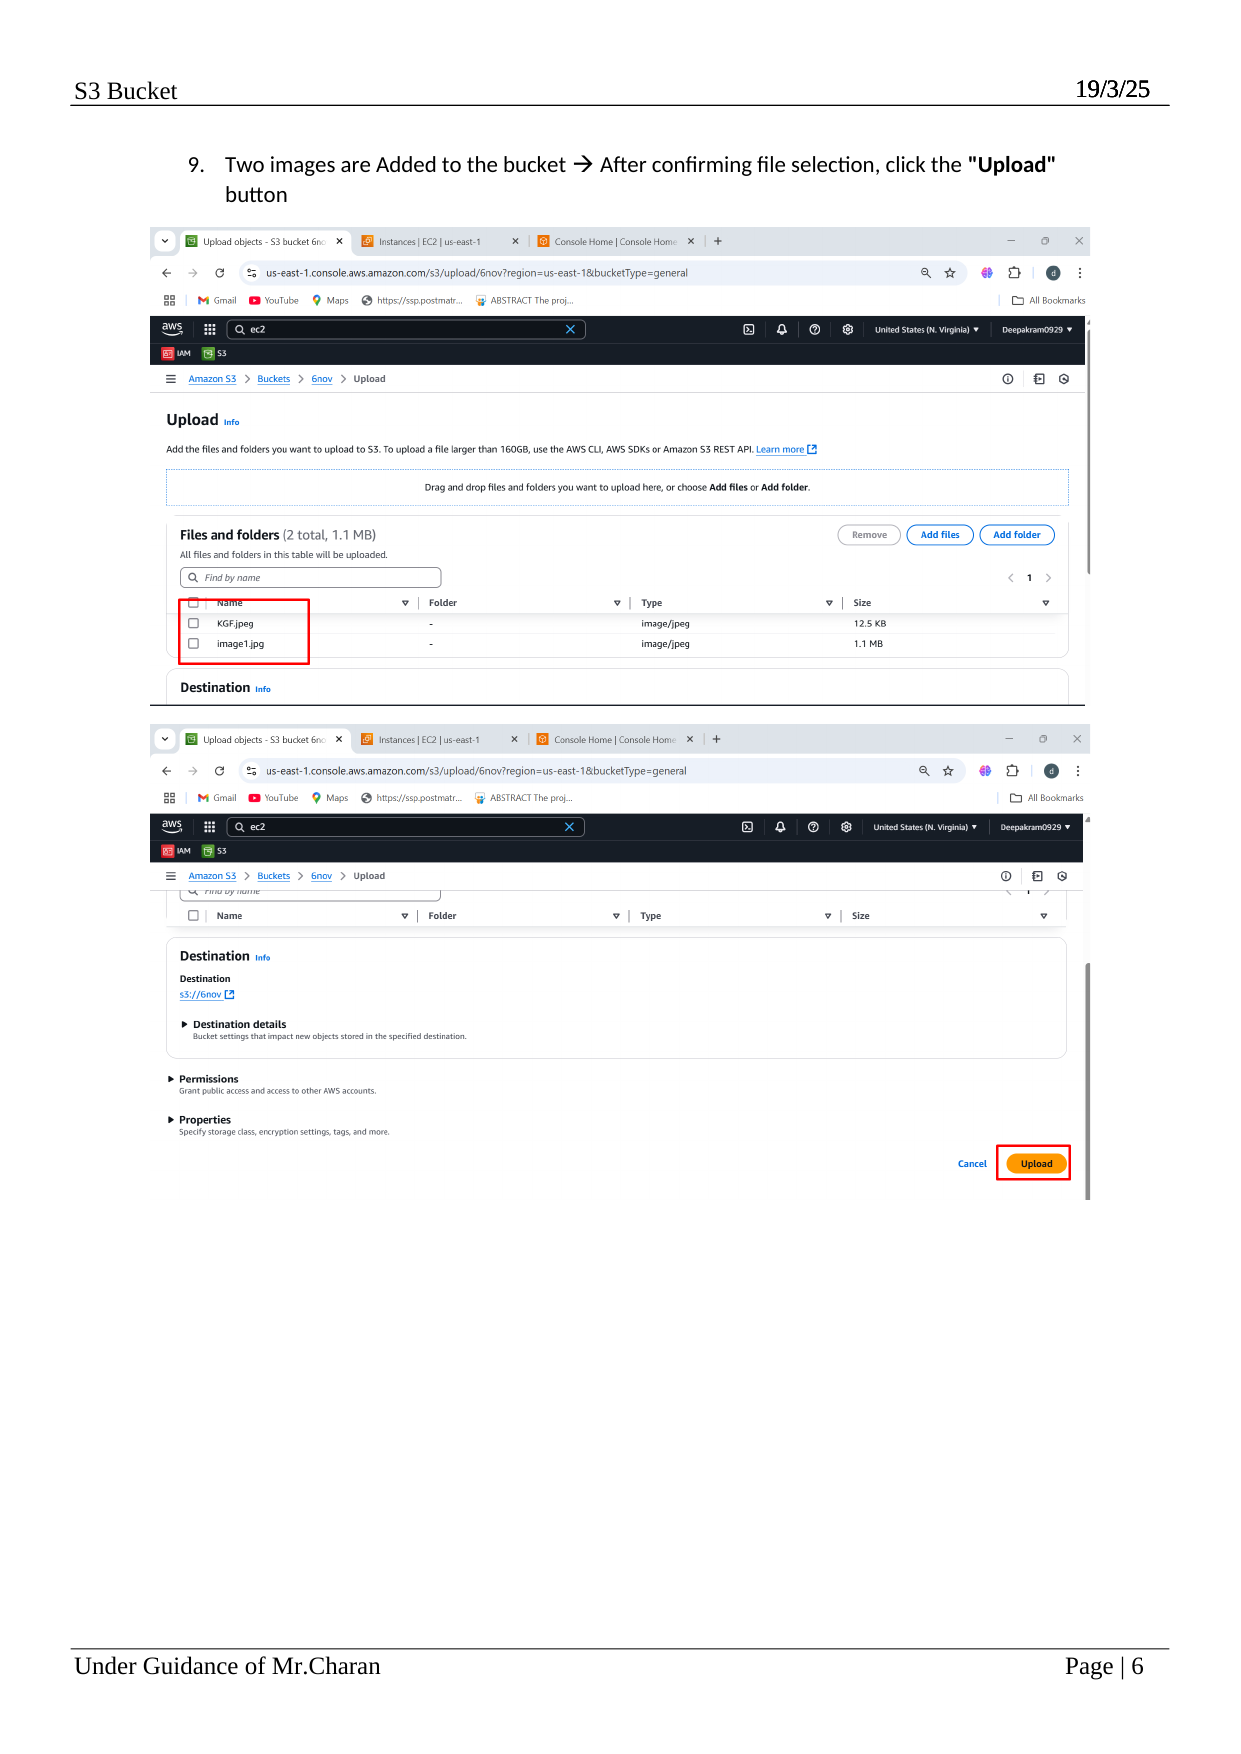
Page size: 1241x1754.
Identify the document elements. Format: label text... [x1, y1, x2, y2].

list Two images are Added to the bucket After confirming file selection, click the "Upload" button [187, 150, 1090, 208]
picture [150, 227, 1091, 706]
picture [150, 724, 1091, 1200]
